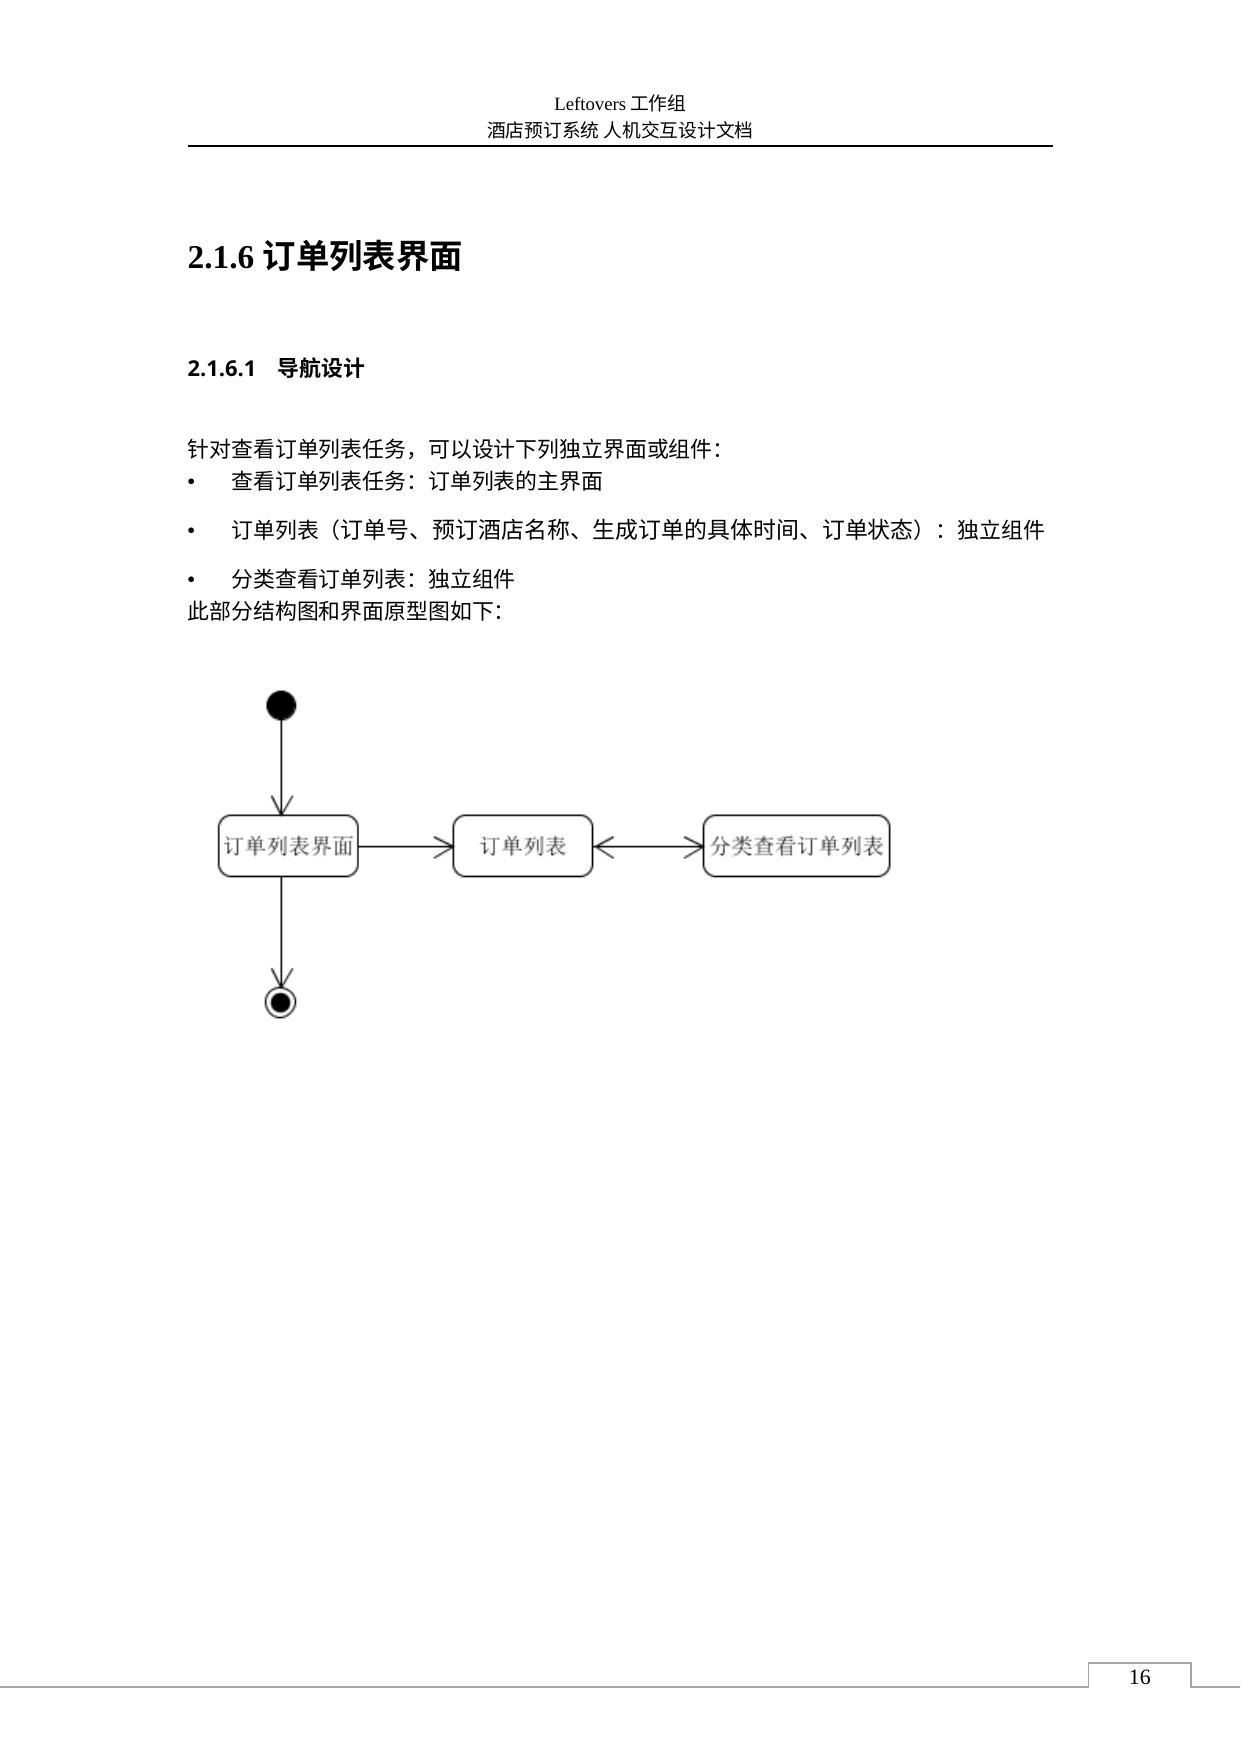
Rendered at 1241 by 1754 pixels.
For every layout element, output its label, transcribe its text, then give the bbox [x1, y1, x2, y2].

subtitle 订单列表界面 [187, 222, 1053, 287]
list 分类查看订单列表：独立组件 [187, 561, 1053, 594]
list 查看订单列表任务：订单列表的主界面 [187, 464, 1053, 496]
picture [187, 658, 922, 1050]
list 订单列表（订单号、预订酒店名称、生成订单的具体时间、订单状态）：独立组件 [187, 496, 1053, 561]
text 此部分结构图和界面原型图如下： [187, 594, 1053, 626]
text 针对查看订单列表任务，可以设计下列独立界面或组件： [187, 431, 1053, 464]
subtitle 导航设计 [187, 351, 1053, 383]
